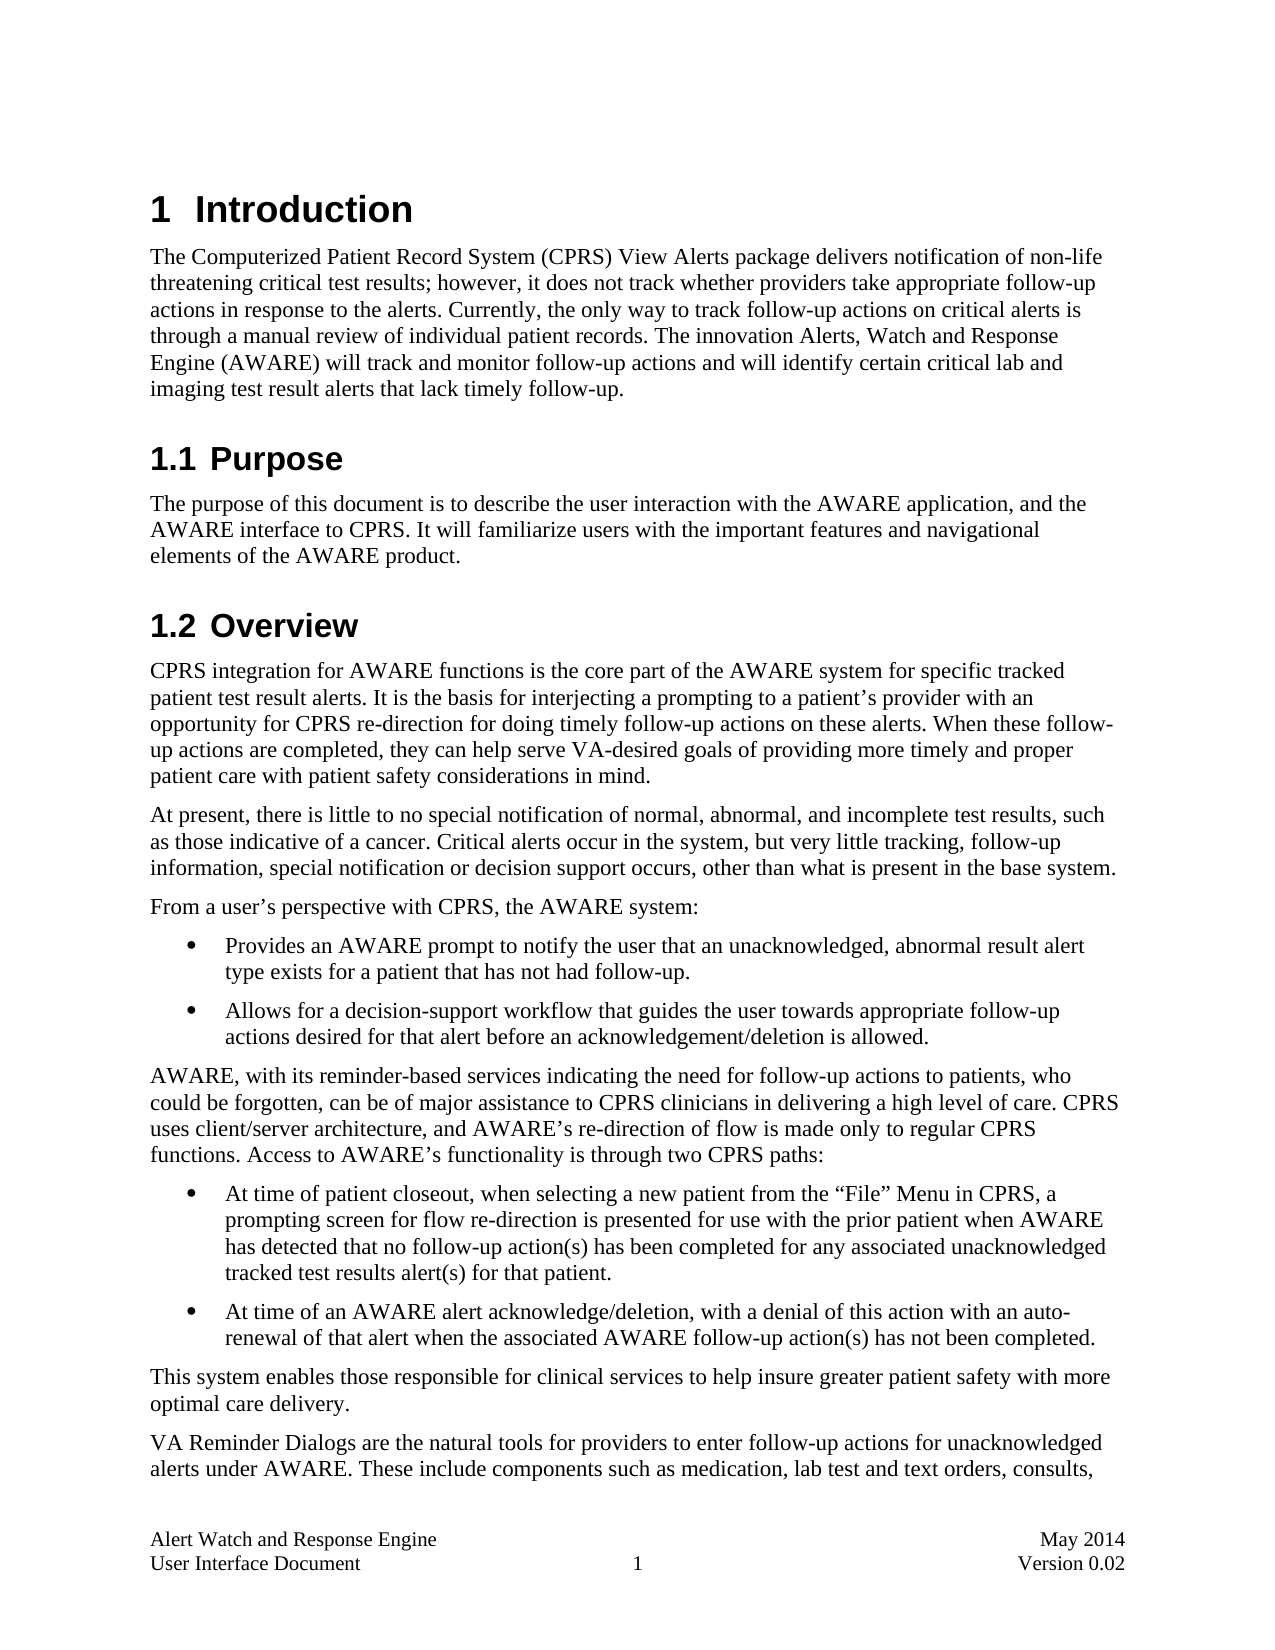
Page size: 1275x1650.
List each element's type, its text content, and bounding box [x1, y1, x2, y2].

subtitle Introduction [150, 187, 1125, 231]
text This system enables those responsible for clinical services to help insure greater patient safety with more optimal care delivery. [150, 1363, 1125, 1416]
text AWARE, with its reminder-based services indicating the need for follow-up actions to patients, who could be forgotten, can be of major assistance to CPRS clinicians in delivering a high level of care. CPRS uses client/server architecture, and AWARE’s re-direction of flow is made only to regular CPRS functions. Access to AWARE’s functionality is through two CPRS paths: [150, 1062, 1125, 1168]
text The purpose of this document is to describe the user interaction with the AWARE application, and the AWARE interface to CPRS. It will familiarize users with the important features and navigational elements of the AWARE product. [150, 490, 1125, 569]
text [150, 1428, 1125, 1481]
text CPRS integration for AWARE functions is the core part of the AWARE system for specific tracked patient test result alerts. It is the basis for interjecting a prompting to a patient’s provider with an opportunity for CPRS re-direction for doing timely follow-up actions on these alerts. When these follow-up actions are completed, they can help serve VA-desired goals of providing more timely and proper patient care with patient safety considerations in mind. [150, 657, 1125, 789]
list Provides an AWARE prompt to notify the user that an unacknowledged, abnormal result alert type exists for a patient that has not had follow-up. [187, 932, 1125, 984]
text At present, there is little to no special notification of normal, abnormal, and incomplete test results, such as those indicative of a cancer. Critical alerts occur in the system, but very little tracking, follow-up information, special notification or decision support occurs, other than what is present in the base system. [150, 801, 1125, 881]
subtitle Overview [150, 606, 1125, 645]
text The Computerized Patient Record System (CPRS) View Alerts package delivers notification of non-life threatening critical test results; however, it does not track whether providers take appropriate follow-up actions in response to the alerts. Currently, the only way to track follow-up actions on critical alerts is through a manual review of individual patient records. The innovation Alerts, Watch and Response Engine (AWARE) will track and monitor follow-up actions and will identify certain critical lab and imaging test result alerts that lack timely follow-up. [150, 243, 1125, 401]
text From a user’s perspective with CPRS, the AWARE system: [150, 893, 1125, 919]
list At time of patient closeout, when selecting a new patient from the “File” Menu in CPRS, a prompting screen for flow re-direction is presented for use with the prior patient when AWARE has detected that no follow-up action(s) has been completed for any associated unacknowledged tracked test results alert(s) for that patient. [187, 1180, 1125, 1286]
subtitle Purpose [150, 439, 1125, 477]
list At time of an AWARE alert acknowledge/deletion, with a denial of this action with an auto-renewal of that alert when the associated AWARE follow-up action(s) has not been completed. [187, 1298, 1125, 1351]
list Allows for a decision-support workflow that guides the user towards appropriate follow-up actions desired for that alert before an acknowledgement/deletion is allowed. [187, 997, 1125, 1050]
